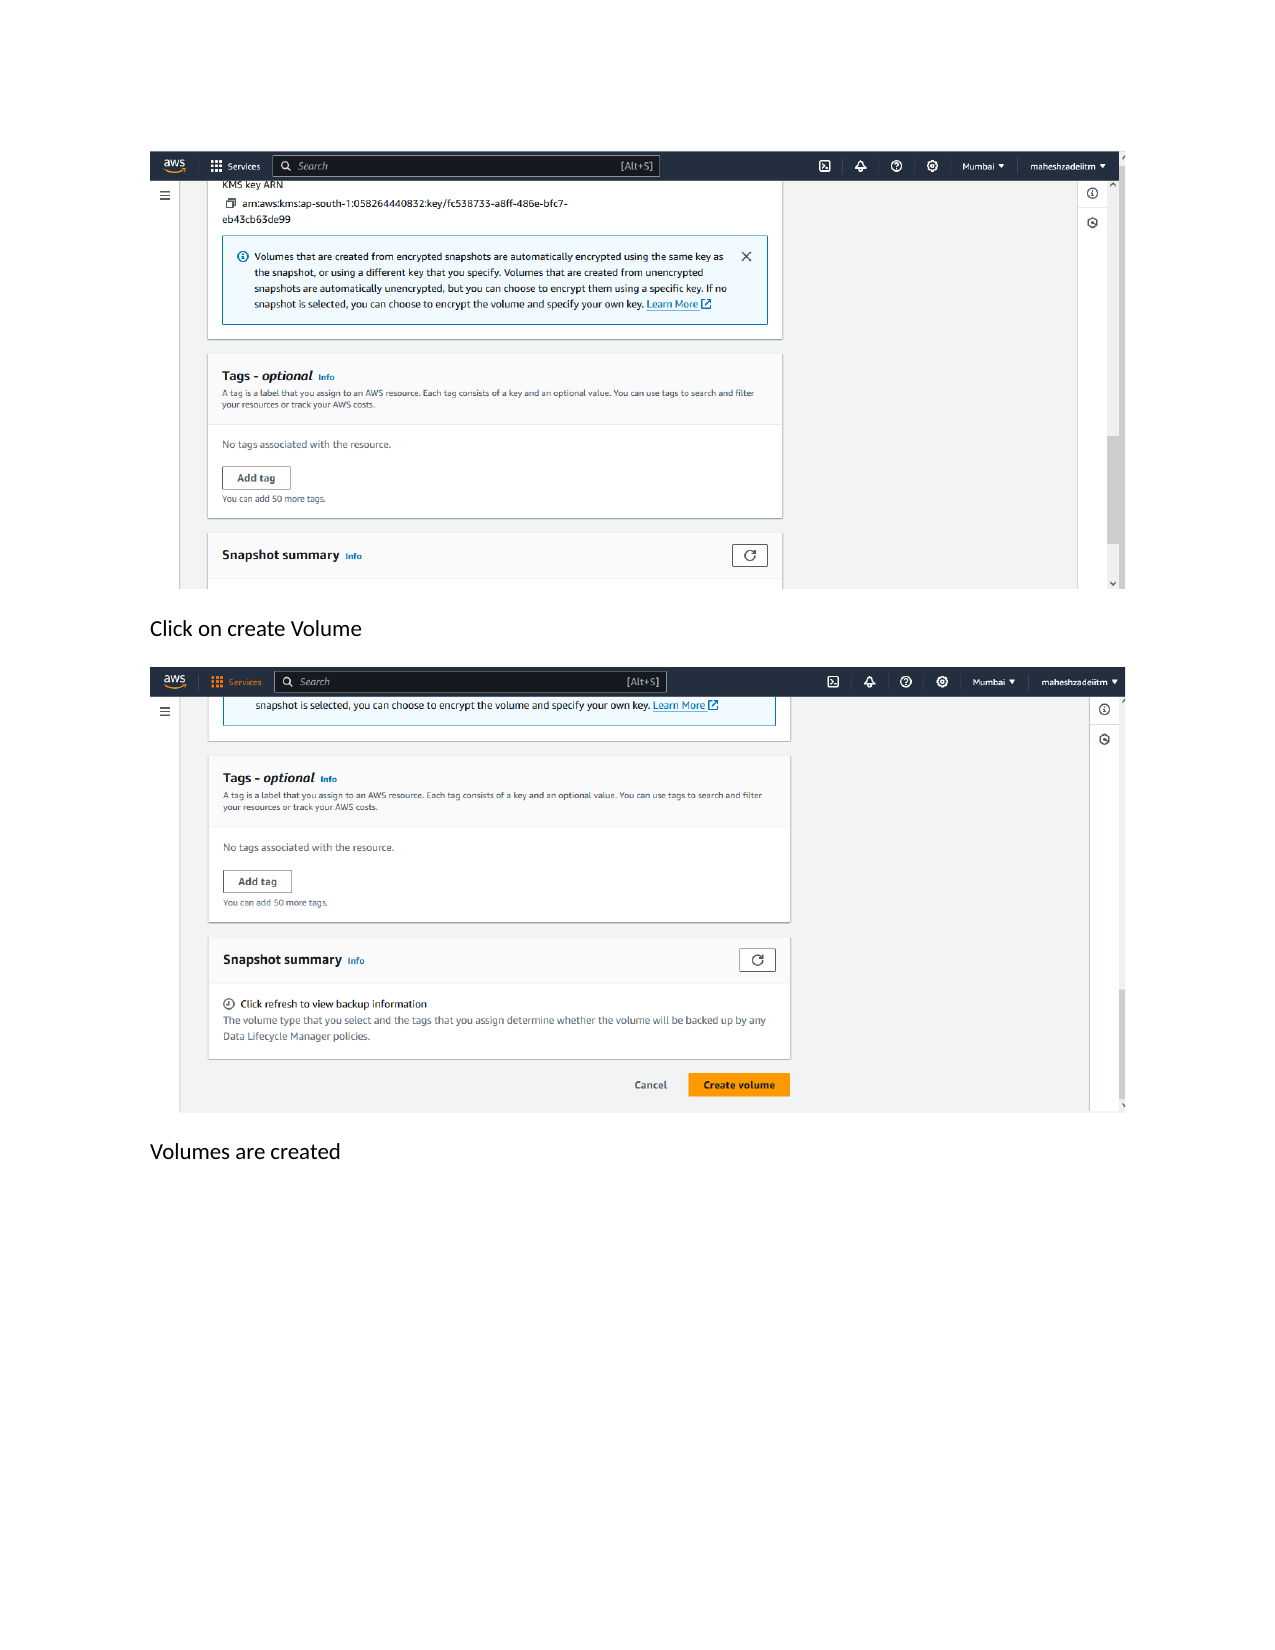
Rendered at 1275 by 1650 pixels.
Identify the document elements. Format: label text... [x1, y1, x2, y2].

text Volumes are created [150, 1137, 1125, 1166]
text Click on create Volume [150, 614, 1125, 642]
picture [150, 150, 1125, 589]
picture [150, 667, 1125, 1113]
